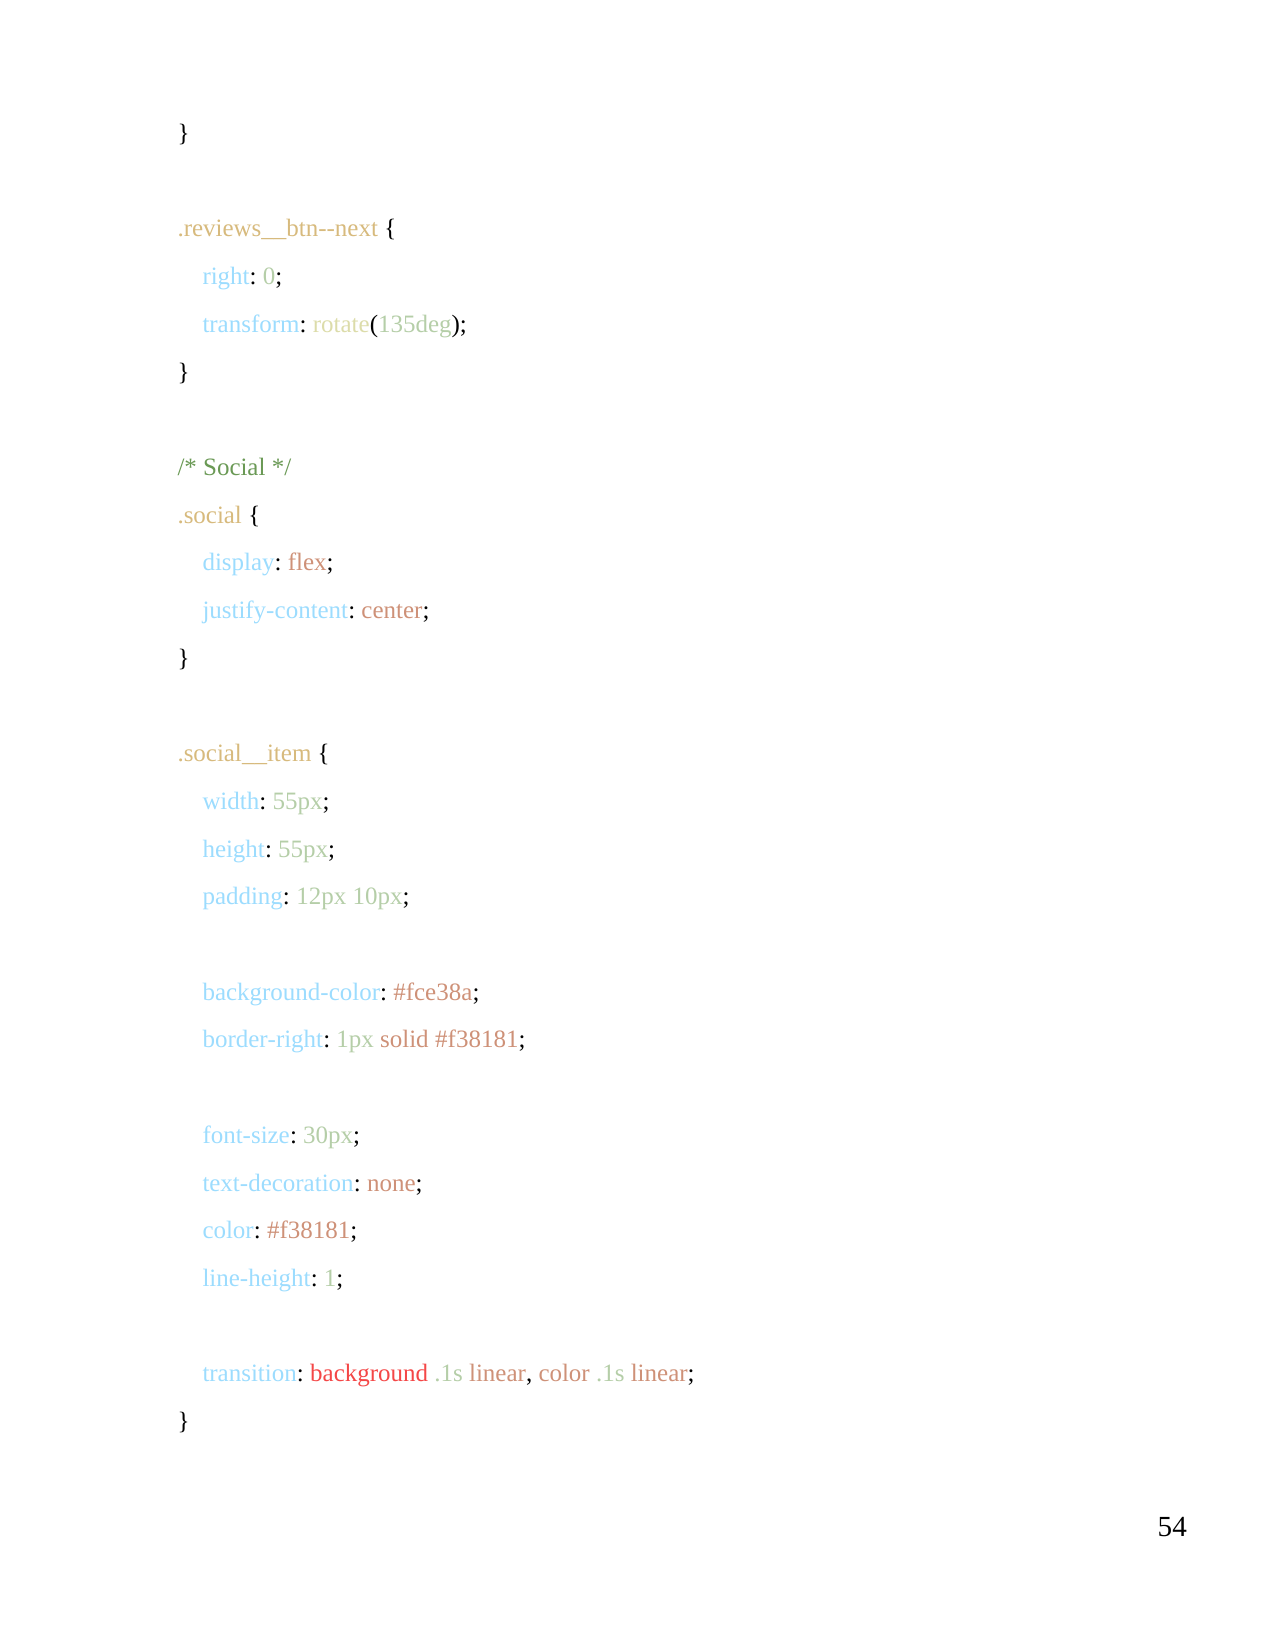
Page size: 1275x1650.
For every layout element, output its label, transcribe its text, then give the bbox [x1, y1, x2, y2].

text .social__item { [177, 738, 1186, 767]
text } [177, 1406, 1186, 1435]
text justify-content: center; [177, 595, 1186, 624]
text right: 0; [177, 261, 1186, 290]
text transform: rotate(135deg); [177, 309, 1186, 338]
text font-size: 30px; [177, 1120, 1186, 1149]
text line-height: 1; [177, 1263, 1186, 1292]
text text-decoration: none; [177, 1168, 1186, 1196]
text .social { [177, 500, 1186, 528]
text } [177, 643, 1186, 672]
text .reviews__btn--next { [177, 213, 1186, 242]
text background-color: #fce38a; [177, 977, 1186, 1006]
text border-right: 1px solid #f38181; [177, 1024, 1186, 1053]
text padding: 12px 10px; [177, 881, 1186, 910]
text transition: background .1s linear, color .1s linear; [177, 1358, 1186, 1387]
text display: flex; [177, 547, 1186, 576]
text } [177, 357, 1186, 385]
text width: 55px; [177, 786, 1186, 815]
text /* Social */ [177, 452, 1186, 481]
text color: #f38181; [177, 1215, 1186, 1244]
text } [177, 118, 1186, 147]
text height: 55px; [177, 834, 1186, 862]
